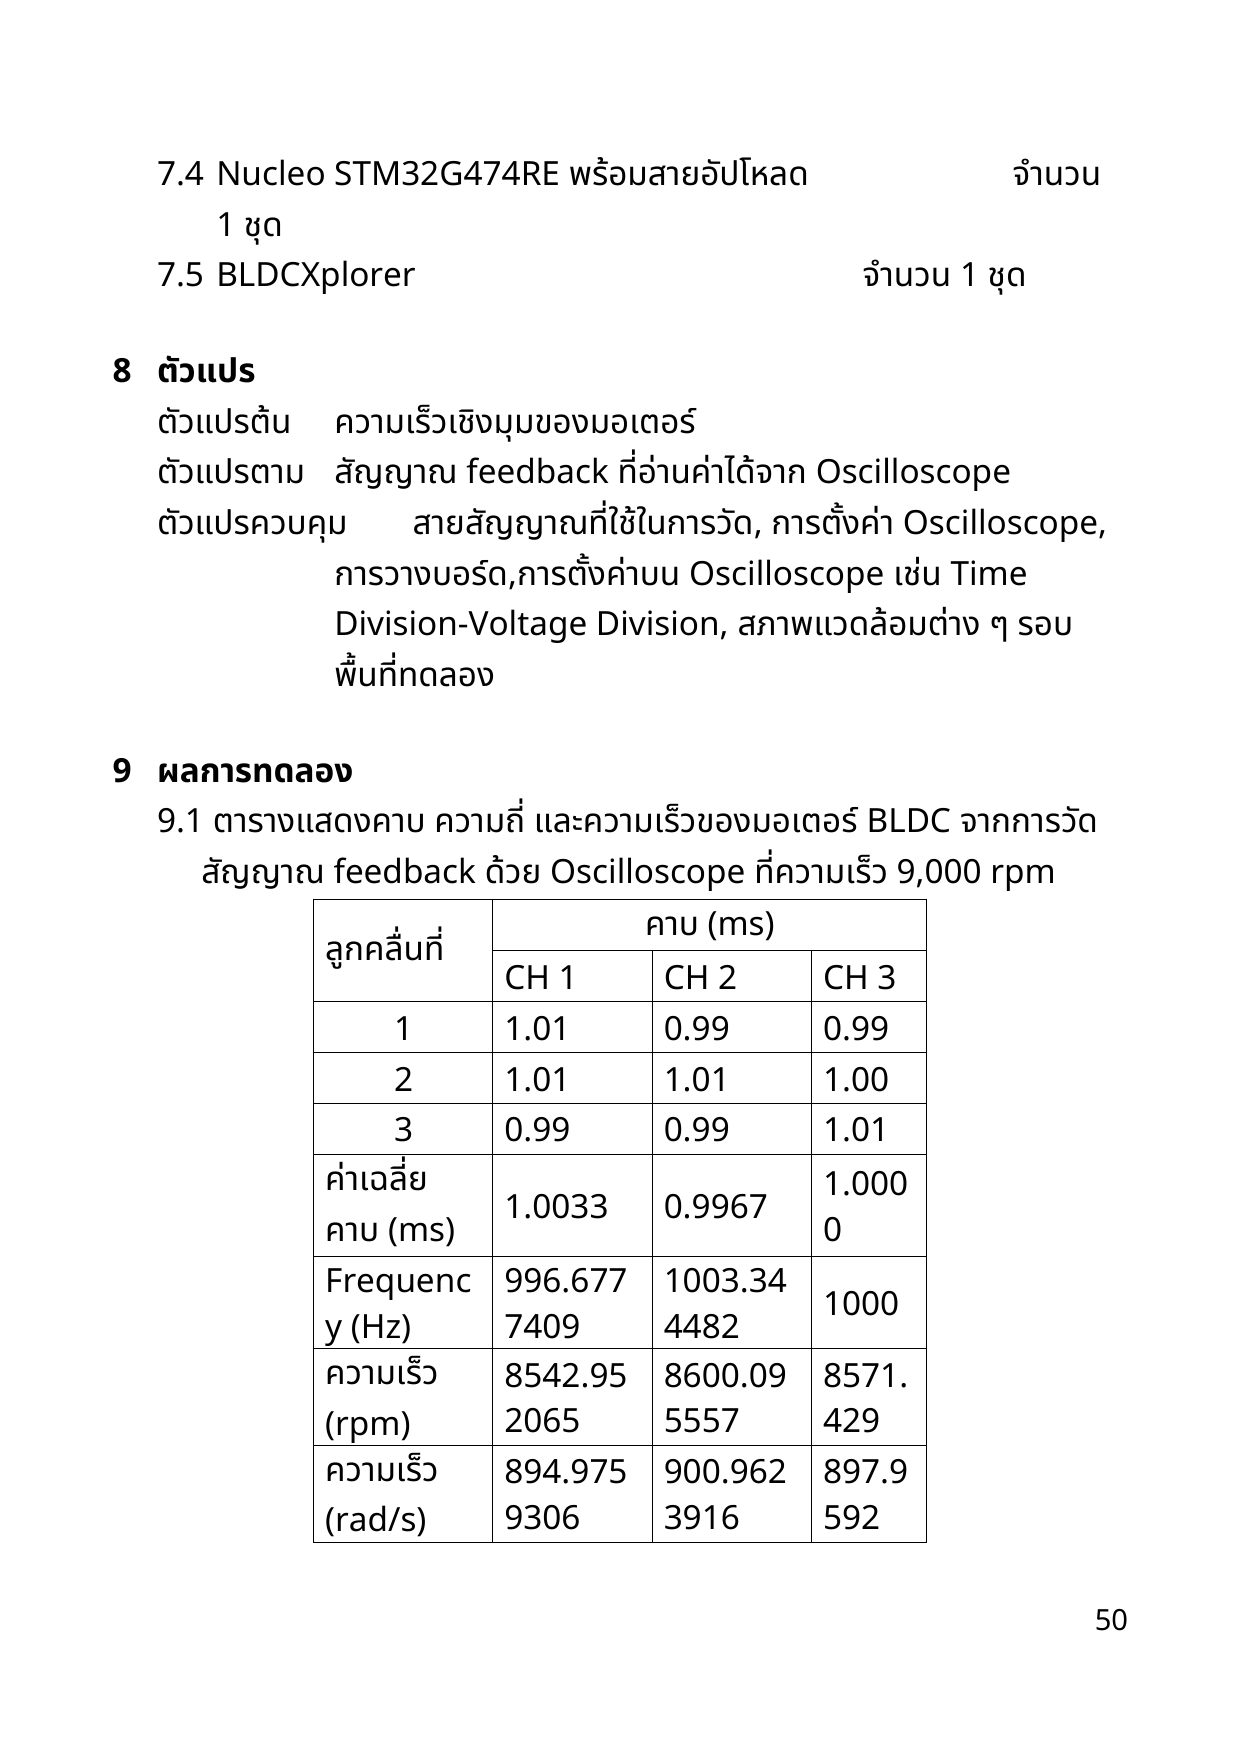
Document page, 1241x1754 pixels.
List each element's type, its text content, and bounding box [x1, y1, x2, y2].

table_cell 1 [314, 1002, 492, 1052]
list BLDCXplorer จำนวน 1 ชุด [157, 251, 1128, 347]
text ตัวแปรต้น ความเร็วเชิงมุมของมอเตอร์ [157, 398, 1128, 448]
text 9.1 ตารางแสดงคาบ ความถี่ และความเร็วของมอเตอร์ BLDC จากการวัดสัญญาณ feedback ด้วย Oscilloscope ที่ความเร็ว 9,000 rpm [157, 797, 1128, 898]
table_cell ค่าเฉลี่ยคาบ (ms) [314, 1155, 492, 1256]
table_cell 0.9967 [653, 1155, 811, 1256]
table_cell 1003.344482 [653, 1257, 811, 1348]
table_cell 8600.095557 [653, 1349, 811, 1445]
list Nucleo STM32G474RE พร้อมสายอัปโหลด จำนวน 1 ชุด [157, 150, 1128, 251]
table_cell 2 [314, 1053, 492, 1103]
table_cell 894.9759306 [493, 1446, 652, 1542]
text ตัวแปรควบคุม สายสัญญาณที่ใช้ในการวัด, การตั้งค่า Oscilloscope, การวางบอร์ด,การตั้งค่าบน Oscilloscope เช่น Time Division-Voltage Division, สภาพแวดล้อมต่าง ๆ รอบพื้นที่ทดลอง [157, 499, 1128, 701]
table_cell 1.01 [493, 1002, 652, 1052]
table_cell 1000 [812, 1257, 926, 1348]
table_cell 1.01 [493, 1053, 652, 1103]
table_cell 900.9623916 [653, 1446, 811, 1542]
table_cell 0.99 [493, 1104, 652, 1154]
table_cell 996.6777409 [493, 1257, 652, 1348]
table_header ลูกคลื่นที่ [314, 900, 492, 1001]
table_cell CH 2 [653, 951, 811, 1001]
table_cell ความเร็ว (rpm) [314, 1349, 492, 1445]
subtitle ผลการทดลอง [112, 747, 1128, 797]
text ตัวแปรตาม สัญญาณ feedback ที่อ่านค่าได้จาก Oscilloscope [157, 448, 1128, 499]
table_cell 0.99 [812, 1002, 926, 1052]
table_cell 1.01 [812, 1104, 926, 1154]
table_cell CH 3 [812, 951, 926, 1001]
table_header คาบ (ms) [493, 900, 926, 950]
table_cell CH 1 [493, 951, 652, 1001]
table_cell 8542.952065 [493, 1349, 652, 1445]
table_cell 1.00 [812, 1053, 926, 1103]
table_cell Frequency (Hz) [314, 1257, 492, 1348]
table_cell 1.0000 [812, 1155, 926, 1256]
table_cell 1.0033 [493, 1155, 652, 1256]
table_cell 0.99 [653, 1104, 811, 1154]
table_cell 3 [314, 1104, 492, 1154]
table_cell ความเร็ว (rad/s) [314, 1446, 492, 1542]
table_cell 1.01 [653, 1053, 811, 1103]
table_cell 8571.429 [812, 1349, 926, 1445]
subtitle ตัวแปร [112, 347, 1128, 398]
table_cell 897.9592 [812, 1446, 926, 1542]
table_cell 0.99 [653, 1002, 811, 1052]
